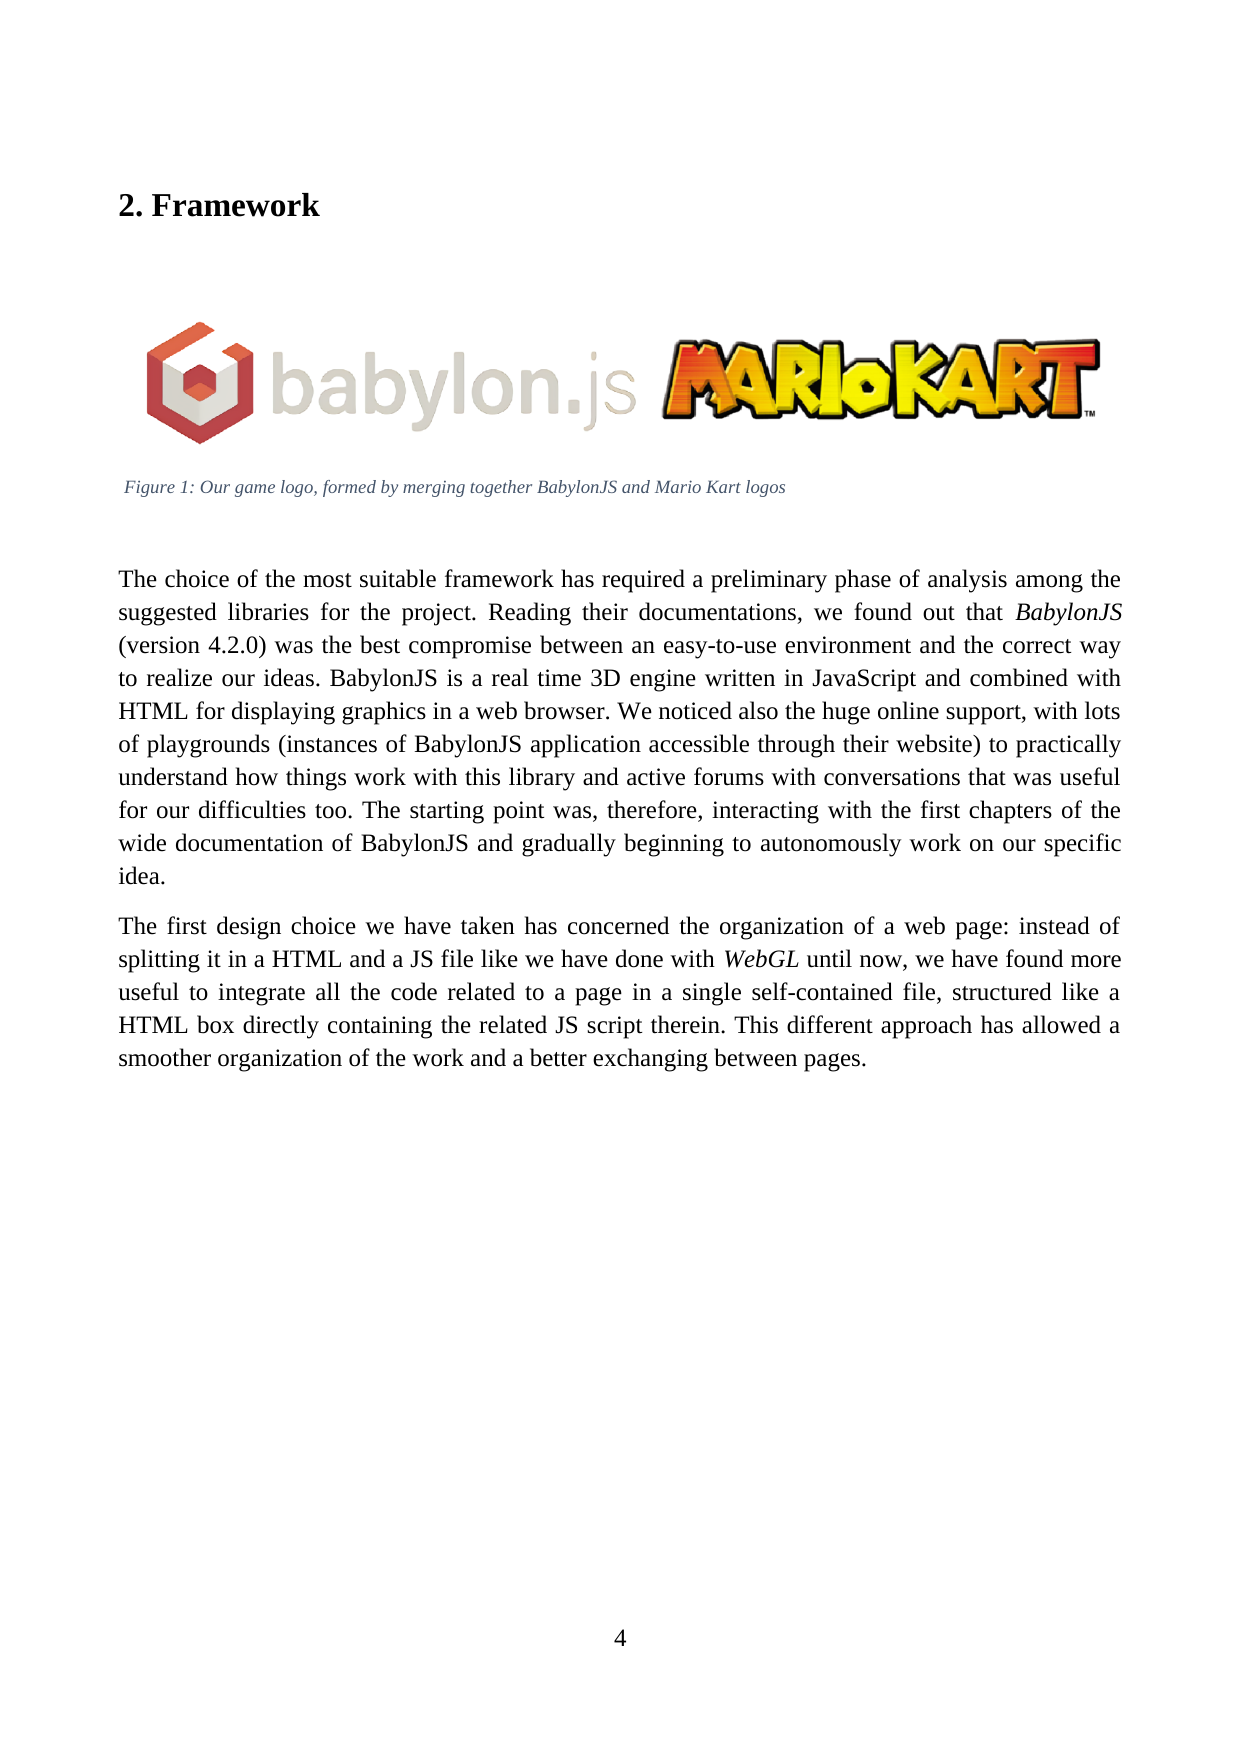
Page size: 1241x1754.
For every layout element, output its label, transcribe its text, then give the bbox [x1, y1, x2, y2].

text The first design choice we have taken has concerned the organization of a web page: instead of splitting it in a HTML and a JS file like we have done with WebGL until now, we have found more useful to integrate all the code related to a page in a single self-contained file, structured like a HTML box directly containing the related JS script therein. This different approach has allowed a smoother organization of the work and a better exchanging between pages. [118, 911, 1122, 1072]
text The choice of the most suitable framework has required a preliminary phase of analysis among the suggested libraries for the project. Reading their documentations, we found out that BabylonJS (version 4.2.0) was the best compromise between an easy-to-use environment and the correct way to realize our ideas. BabylonJS is a real time 3D engine written in JavaScript and combined with HTML for displaying graphics in a web browser. We noticed also the huge online support, with lots of playgrounds (instances of BabylonJS application accessible through their website) to practically understand how things work with this library and active forums with conversations that was useful for our difficulties too. The starting point was, therefore, interacting with the first chapters of the wide documentation of BabylonJS and gradually beginning to autonomously work on our specific idea. [118, 564, 1122, 890]
subtitle 2. Framework [118, 185, 1122, 223]
picture [123, 299, 1113, 467]
